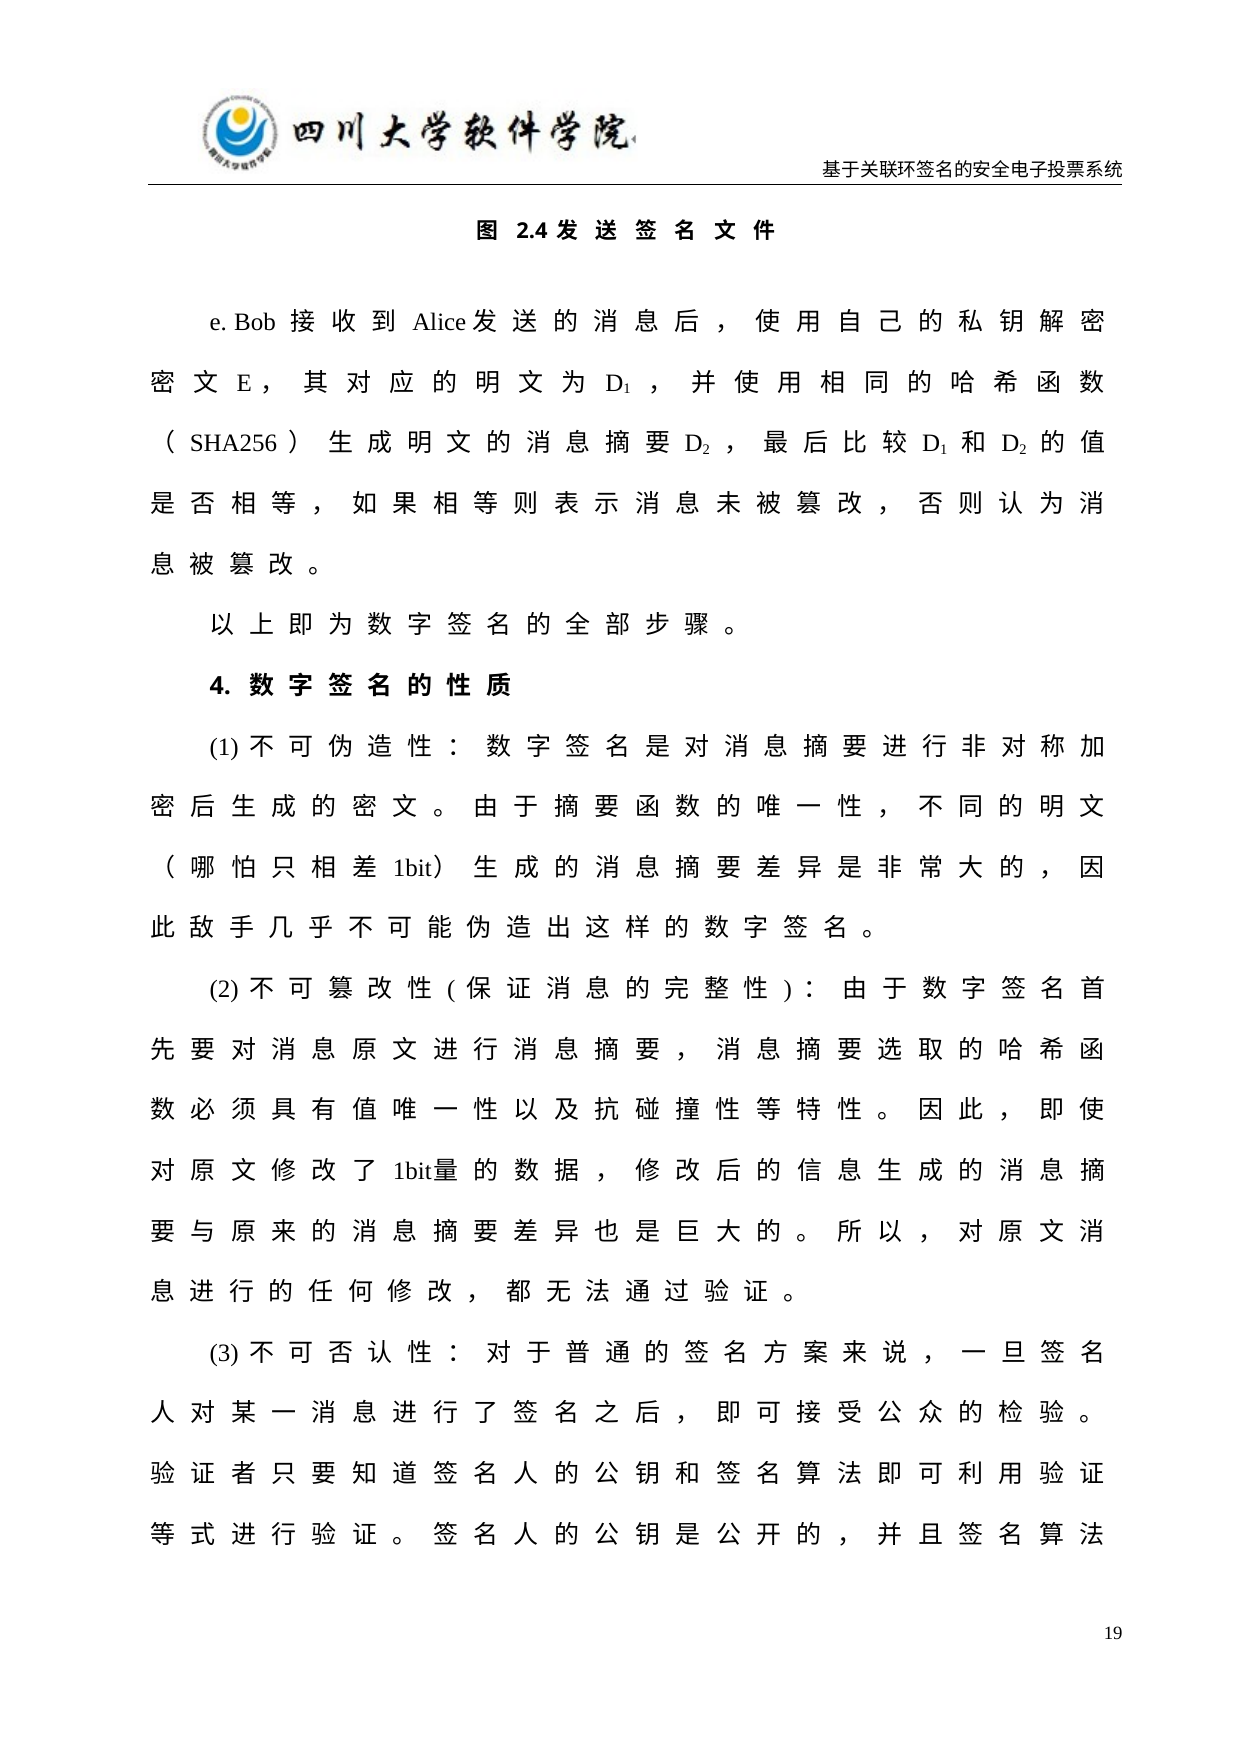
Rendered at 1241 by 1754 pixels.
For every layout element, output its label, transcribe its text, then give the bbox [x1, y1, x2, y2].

text 图2.4 发送签名文件 [150, 198, 1120, 259]
text 4.数字签名的性质 [150, 653, 1120, 714]
picture [197, 88, 639, 177]
text (3) 不可否认性：对于普通的签名方案来说，一旦签名人对某一消息进行了签名之后，即可接受公众的检验。验证者只要知道签名人的公钥和签名算法即可利用验证等式进行验证。签名人的公钥是公开的，并且签名算法也是公开的，所以一旦签名完成，签名者无法否认该签名来源于自身。因此，数字签名具有不可否认性。 [150, 1320, 1120, 1563]
text (2) 不可篡改性(保证消息的完整性)：由于数字签名首先要对消息原文进行消息摘要，消息摘要选取的哈希函数必须具有值唯一性以及抗碰撞性等特性。因此，即使对原文修改了1bit量的数据，修改后的信息生成的消息摘要与原来的消息摘要差异也是巨大的。所以，对原文消息进行的任何修改，都无法通过验证。 [150, 956, 1120, 1320]
text e. Bob接收到Alice发送的消息后，使用自己的私钥解密密文E，其对应的明文为D1，并使用相同的哈希函数（SHA256）生成明文的消息摘要D2，最后比较D1和D2的值是否相等，如果相等则表示消息未被篡改，否则认为消息被篡改。 [150, 289, 1120, 593]
text (1) 不可伪造性：数字签名是对消息摘要进行非对称加密后生成的密文。由于摘要函数的唯一性，不同的明文（哪怕只相差1bit）生成的消息摘要差异是非常大的，因此敌手几乎不可能伪造出这样的数字签名。 [150, 714, 1120, 956]
text 以上即为数字签名的全部步骤。 [150, 593, 1120, 653]
